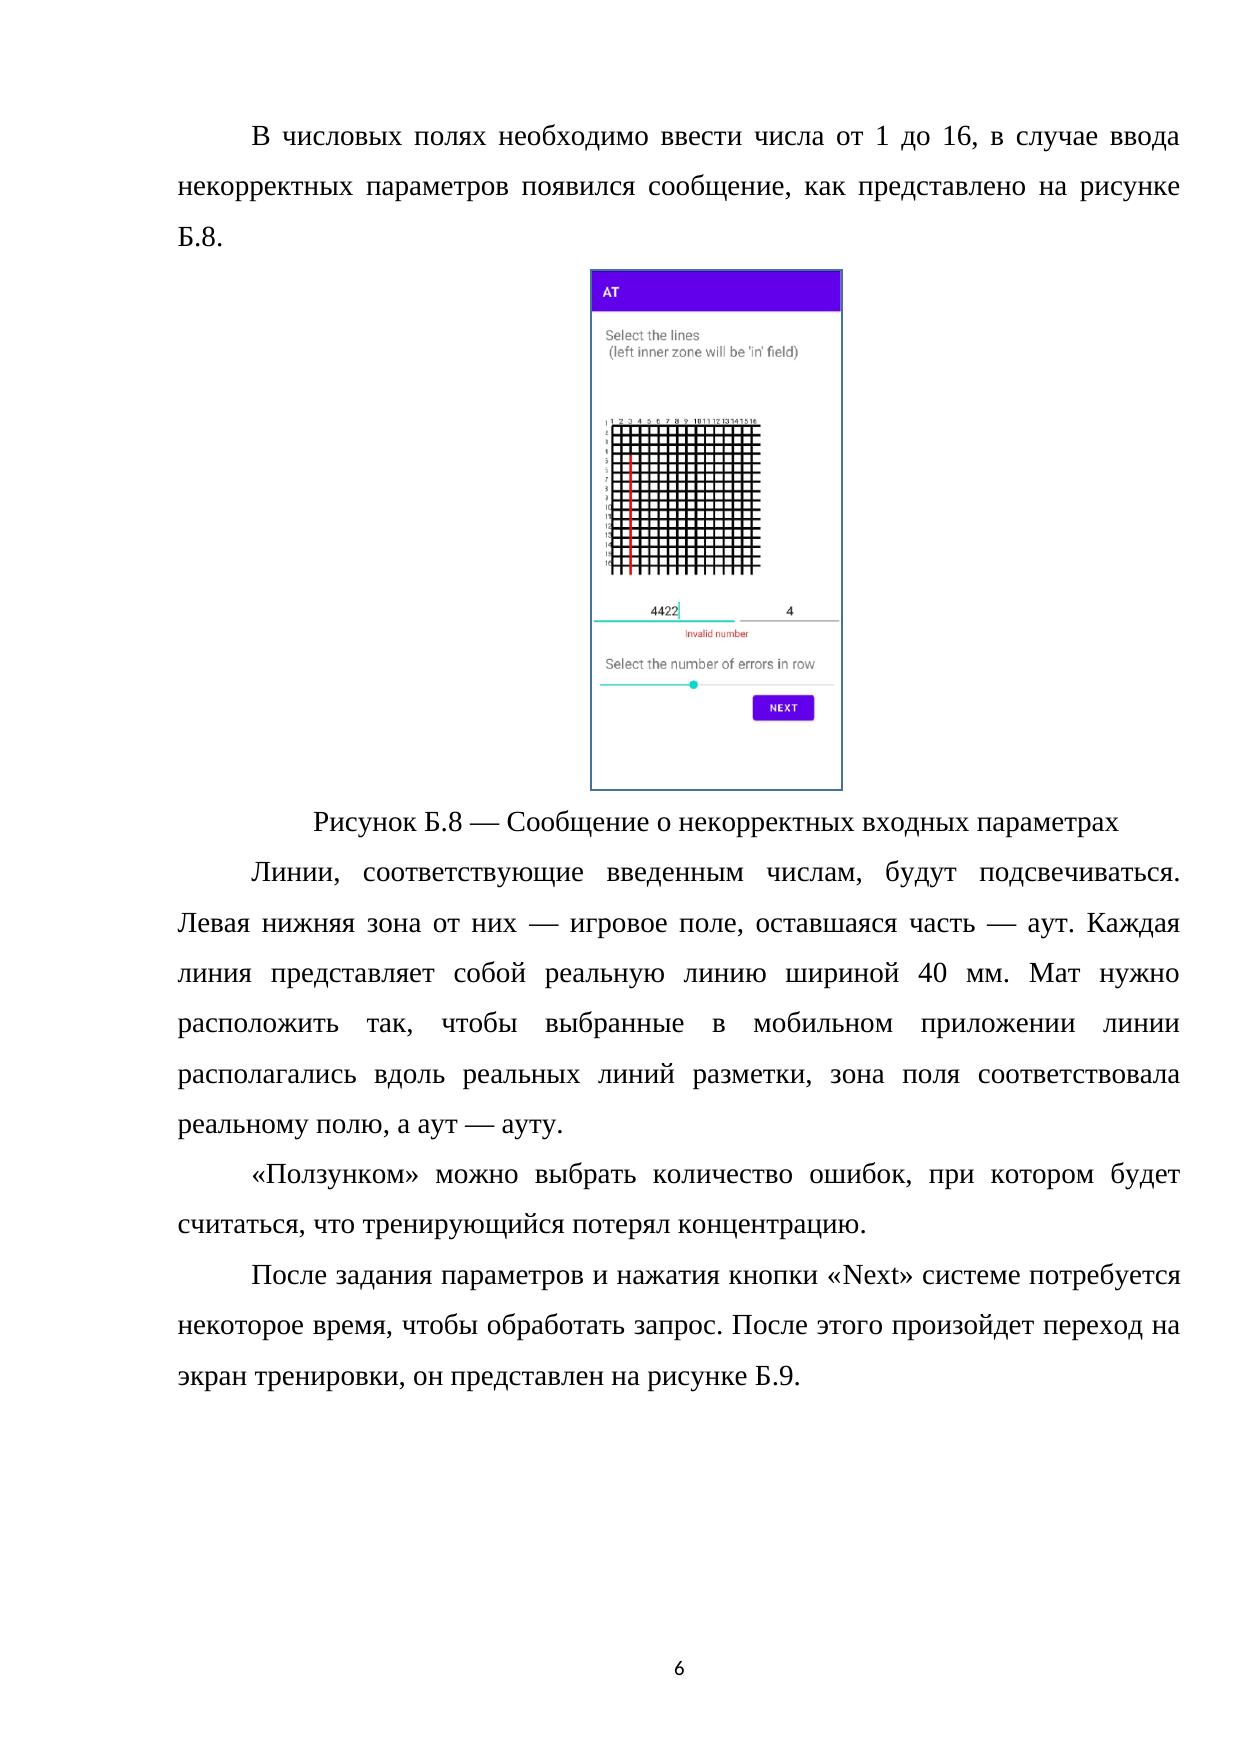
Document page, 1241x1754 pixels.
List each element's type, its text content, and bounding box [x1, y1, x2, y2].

text После задания параметров и нажатия кнопки «Next» системе потребуется некоторое время, чтобы обработать запрос. После этого произойдет переход на экран тренировки, он представлен на рисунке Б.9. [177, 1257, 1181, 1391]
text Рисунок Б.8 — Сообщение о некорректных входных параметрах [177, 804, 1181, 838]
text Линии, соответствующие введенным числам, будут подсвечиваться. Левая нижняя зона от них — игровое поле, оставшаяся часть — аут. Каждая линия представляет собой реальную линию шириной 40 мм. Мат нужно расположить так, чтобы выбранные в мобильном приложении линии располагались вдоль реальных линий разметки, зона поля соответствовала реальному полю, а аут — ауту. [177, 854, 1181, 1139]
text «Ползунком» можно выбрать количество ошибок, при котором будет считаться, что тренирующийся потерял концентрацию. [177, 1156, 1181, 1240]
picture [592, 271, 841, 789]
text В числовых полях необходимо ввести числа от 1 до 16, в случае ввода некорректных параметров появился сообщение, как представлено на рисунке Б.8. [177, 118, 1181, 252]
